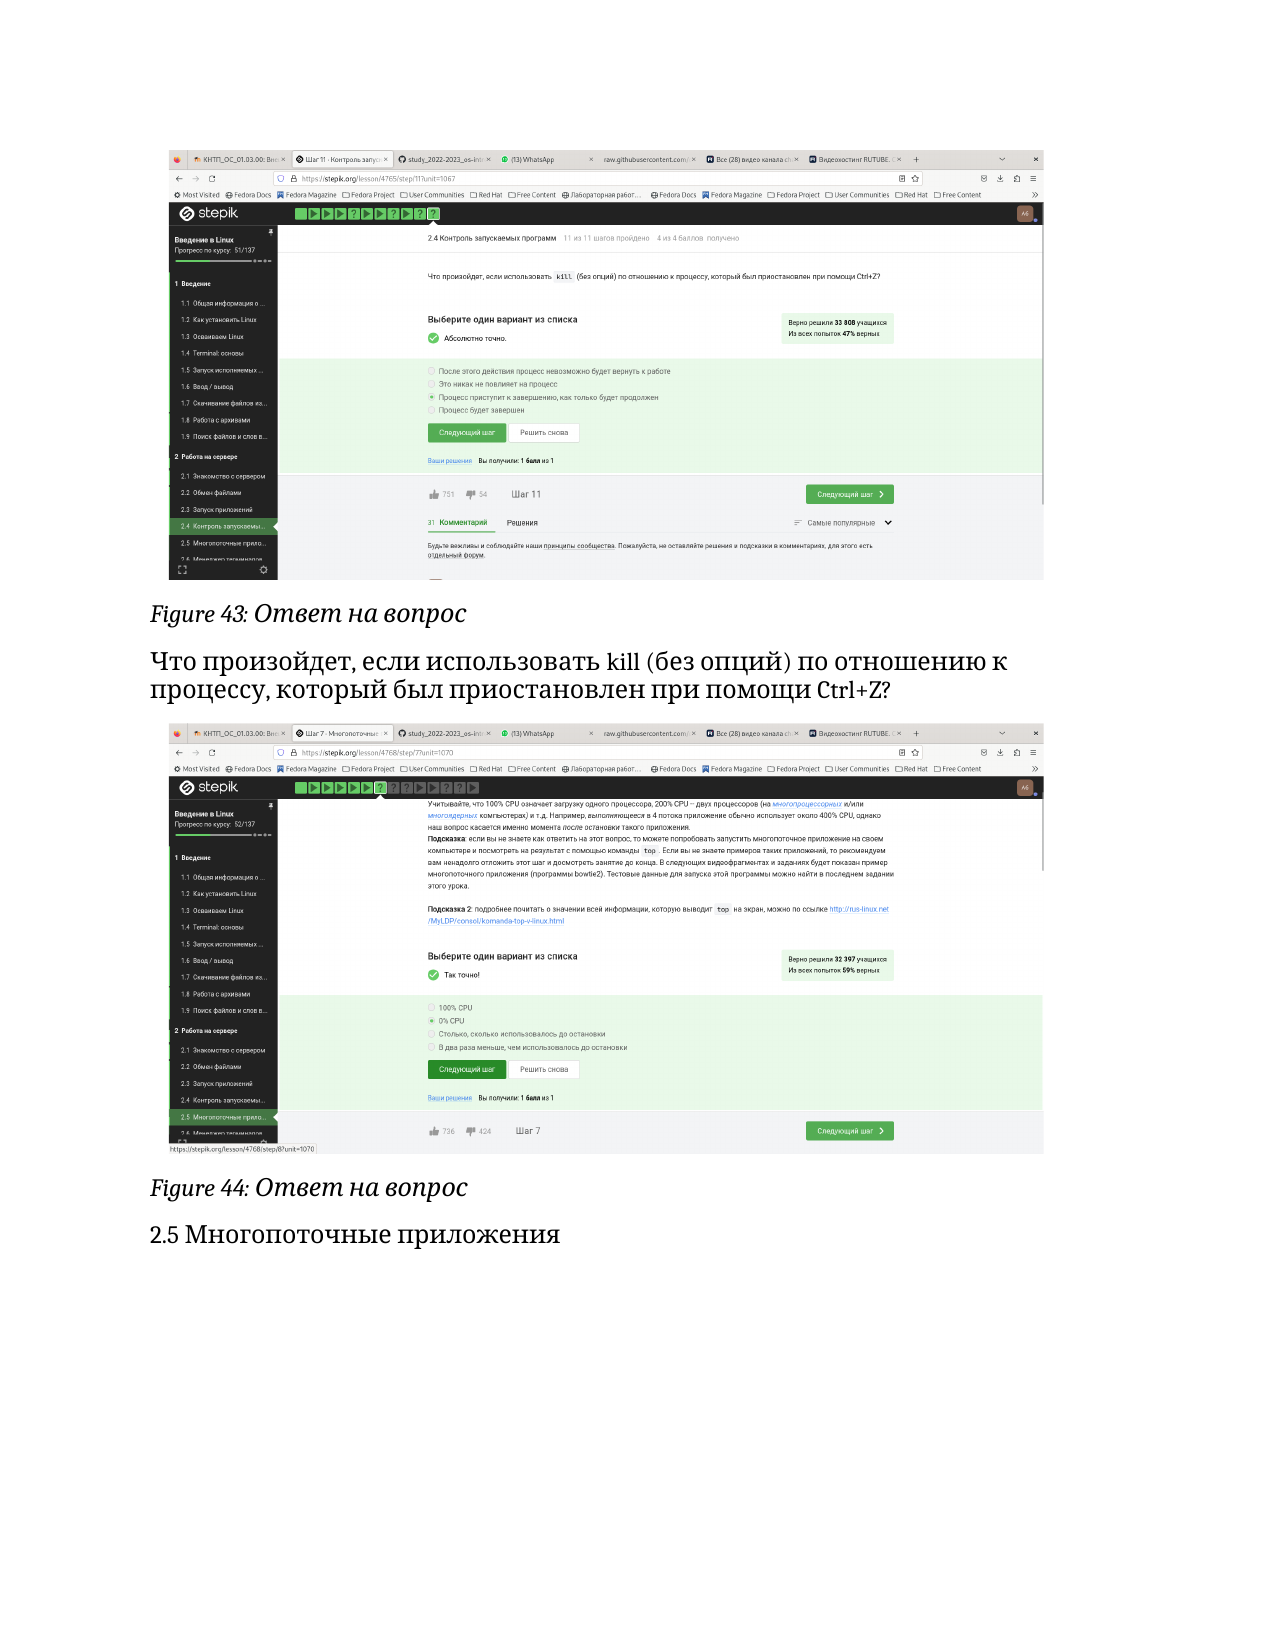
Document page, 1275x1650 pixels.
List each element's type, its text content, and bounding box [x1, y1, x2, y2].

text Figure 44: Ответ на вопрос [150, 1174, 1125, 1203]
picture [168, 150, 1044, 580]
text Figure 43: Ответ на вопрос [150, 600, 1125, 629]
text Что произойдет, если использовать kill (без опций) по отношению к процессу, который был приостановлен при помощи Ctrl+Z? [150, 648, 1125, 705]
picture [168, 723, 1044, 1154]
text 2.5 Многопоточные приложения [150, 1221, 1125, 1250]
